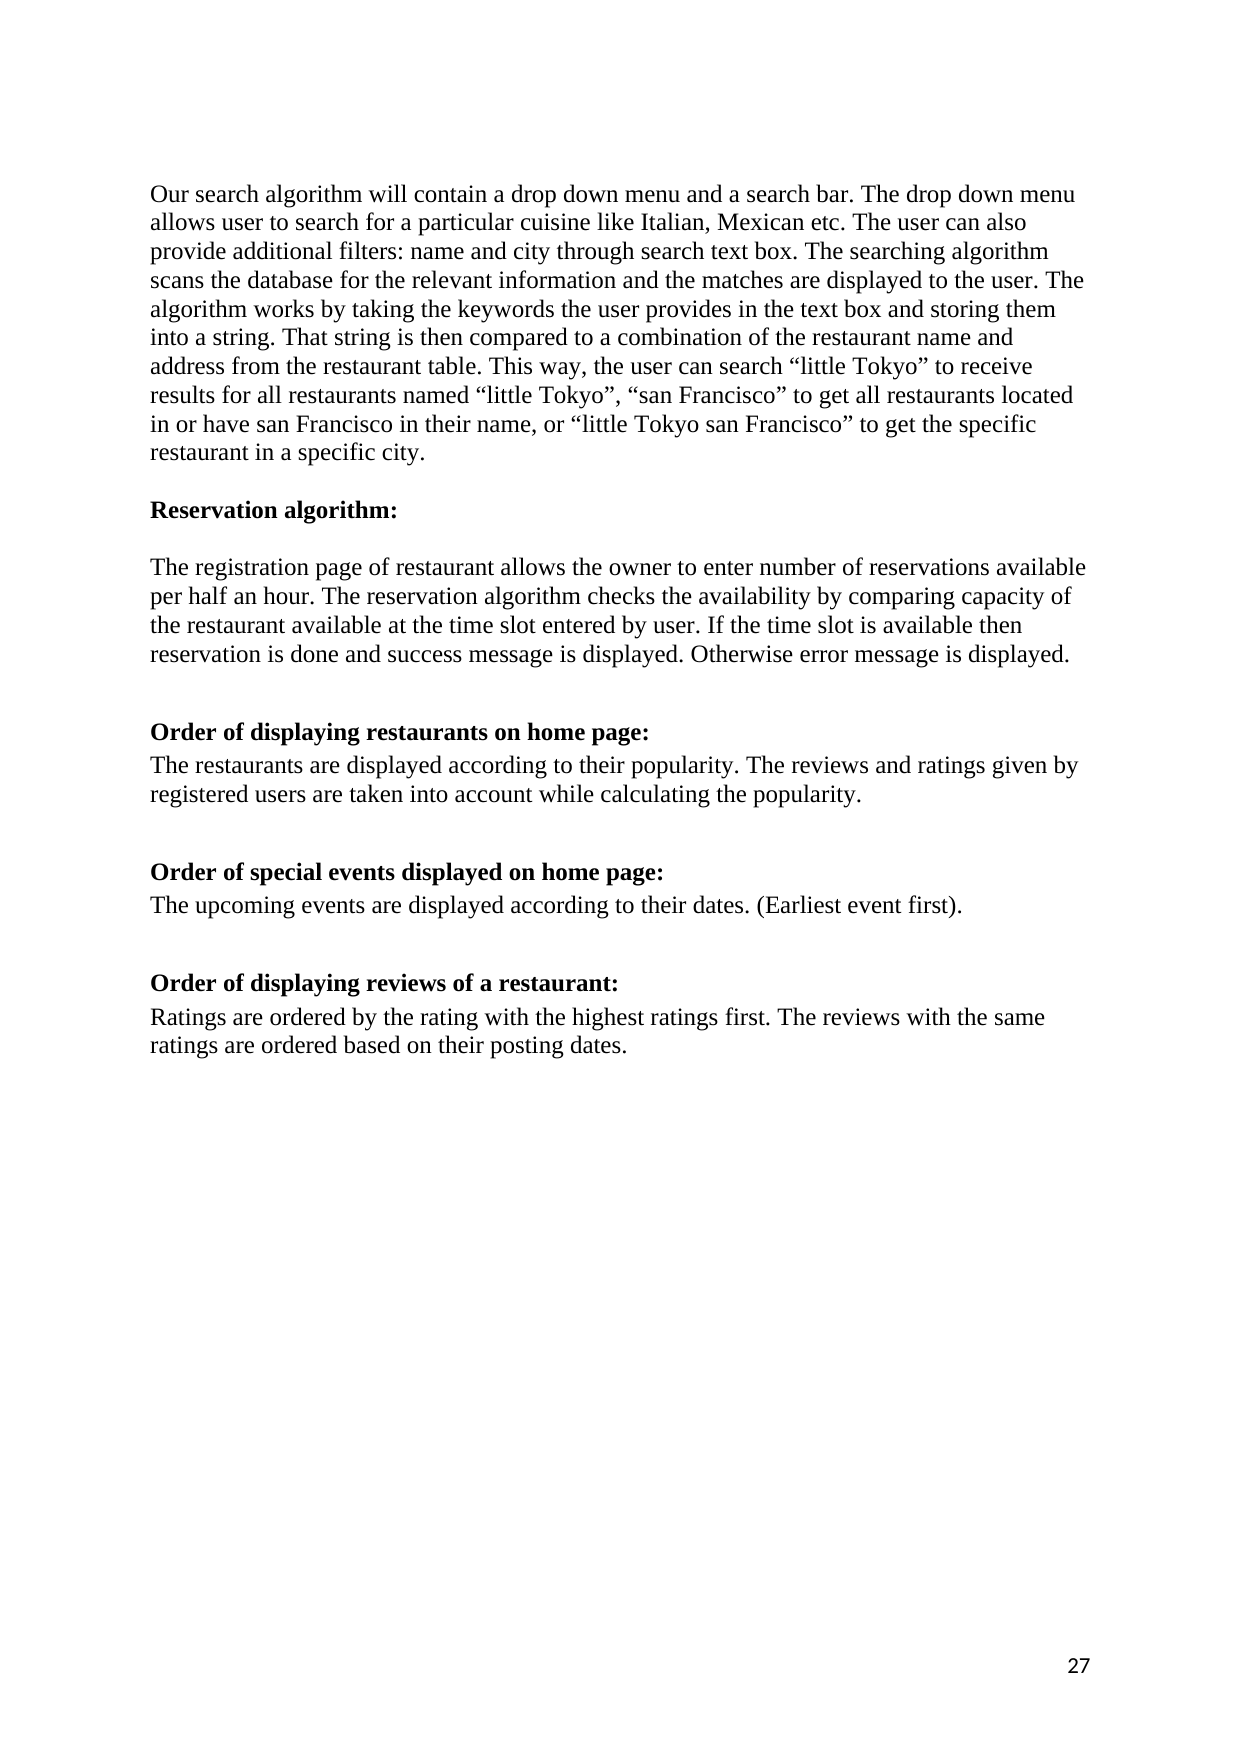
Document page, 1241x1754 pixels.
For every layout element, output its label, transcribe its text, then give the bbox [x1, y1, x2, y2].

text The registration page of restaurant allows the owner to enter number of reservations available per half an hour. The reservation algorithm checks the availability by comparing capacity of the restaurant available at the time slot entered by user. If the time slot is available then reservation is done and success message is displayed. Otherwise error message is displayed. [150, 552, 1090, 667]
subtitle Order of displaying restaurants on home page: [150, 717, 1090, 746]
text Ratings are ordered by the rating with the highest ratings first. The reviews with the same ratings are ordered based on their posting dates. [150, 1002, 1090, 1059]
subtitle Order of special events displayed on home page: [150, 857, 1090, 886]
text Reservation algorithm: [150, 495, 1090, 524]
subtitle Order of displaying reviews of a restaurant: [150, 968, 1090, 997]
text Our search algorithm will contain a drop down menu and a search bar. The drop down menu allows user to search for a particular cuisine like Italian, Mexican etc. The user can also provide additional filters: name and city through search text box. The searching algorithm scans the database for the relevant information and the matches are displayed to the user. The algorithm works by taking the keywords the user provides in the text box and storing them into a string. That string is then compared to a combination of the restaurant name and address from the restaurant table. This way, the user can search “little Tokyo” to receive results for all restaurants named “little Tokyo”, “san Francisco” to get all restaurants located in or have san Francisco in their name, or “little Tokyo san Francisco” to get the specific restaurant in a specific city. [150, 179, 1090, 466]
text The upcoming events are displayed according to their dates. (Earliest event first). [150, 890, 1090, 919]
text The restaurants are displayed according to their popularity. The reviews and ratings given by registered users are taken into account while calculating the popularity. [150, 750, 1090, 808]
